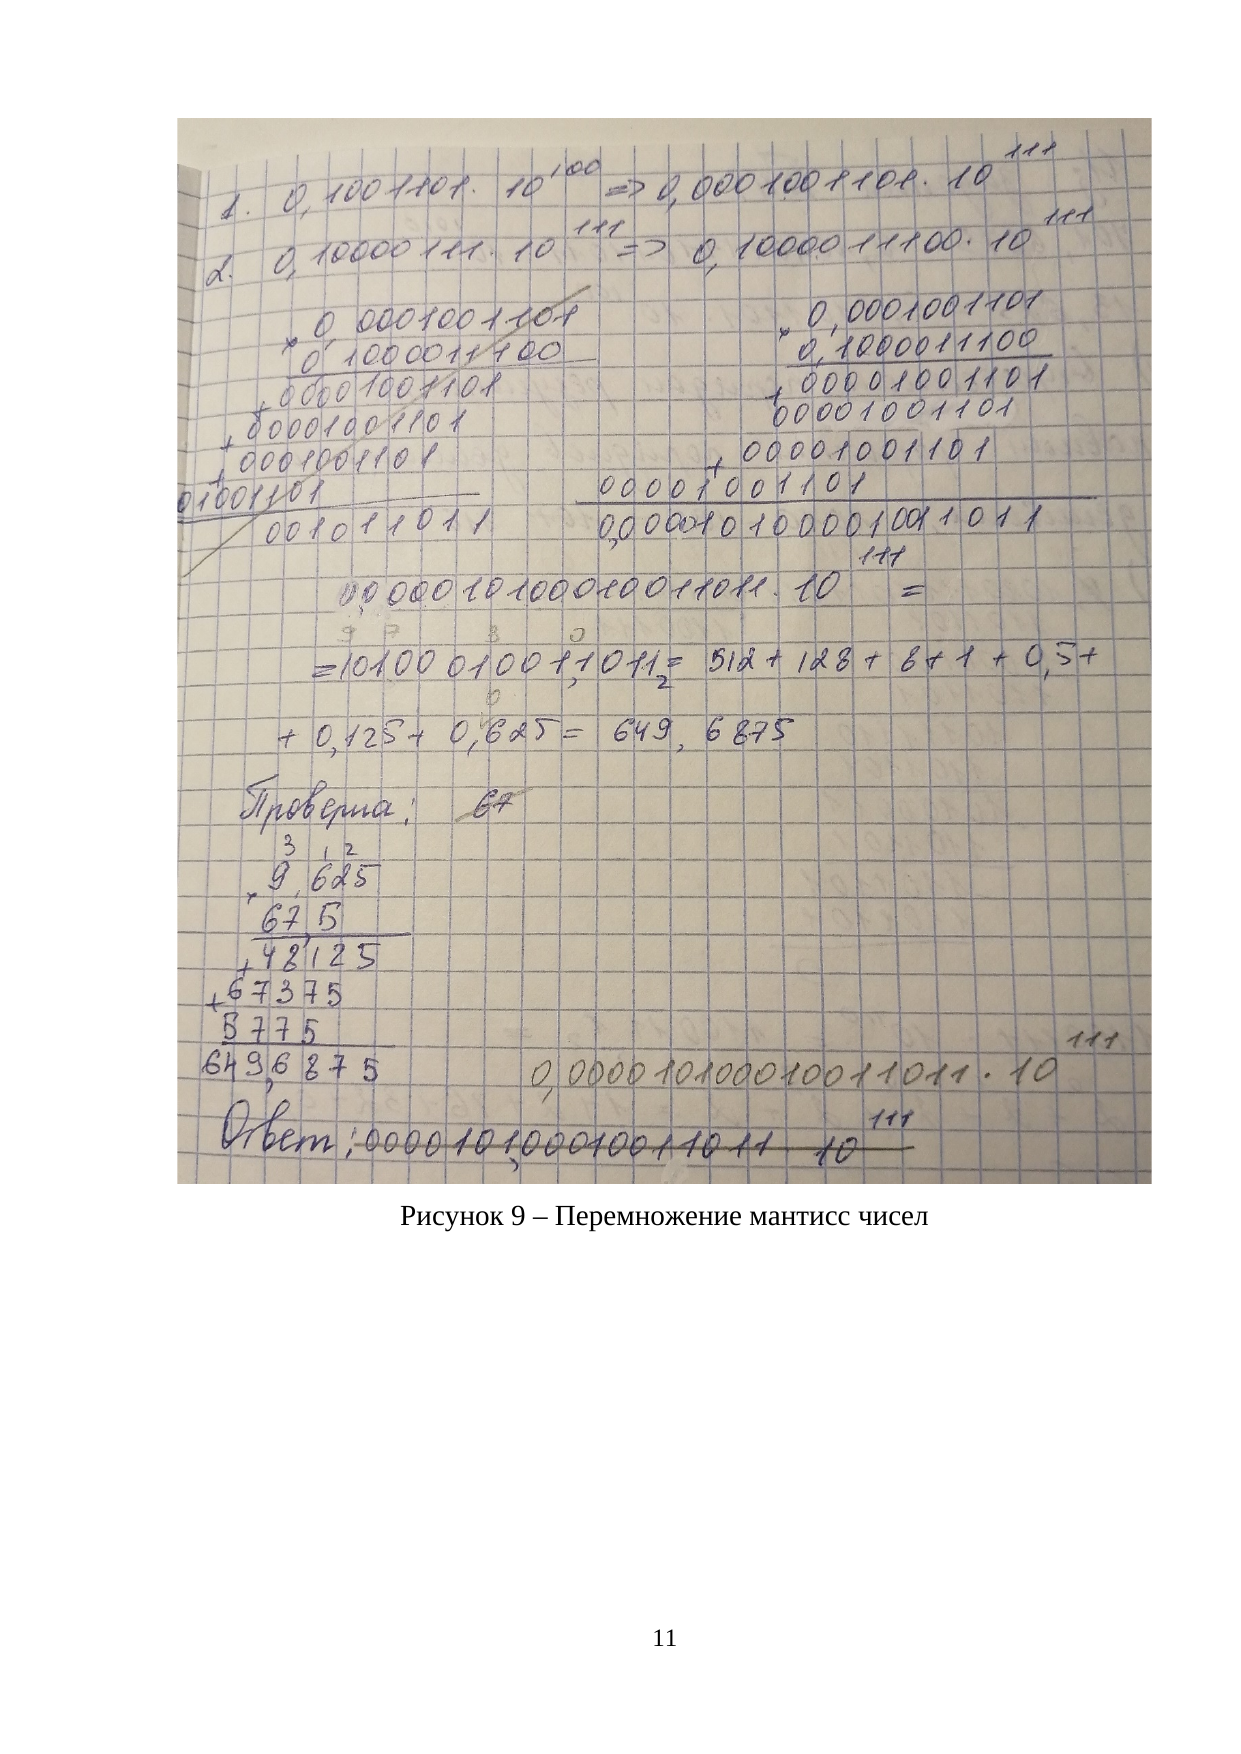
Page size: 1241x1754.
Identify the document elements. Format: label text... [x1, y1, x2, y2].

text Рисунок 9 – Перемножение мантисс чисел [177, 1198, 1152, 1231]
picture [177, 118, 1152, 1184]
